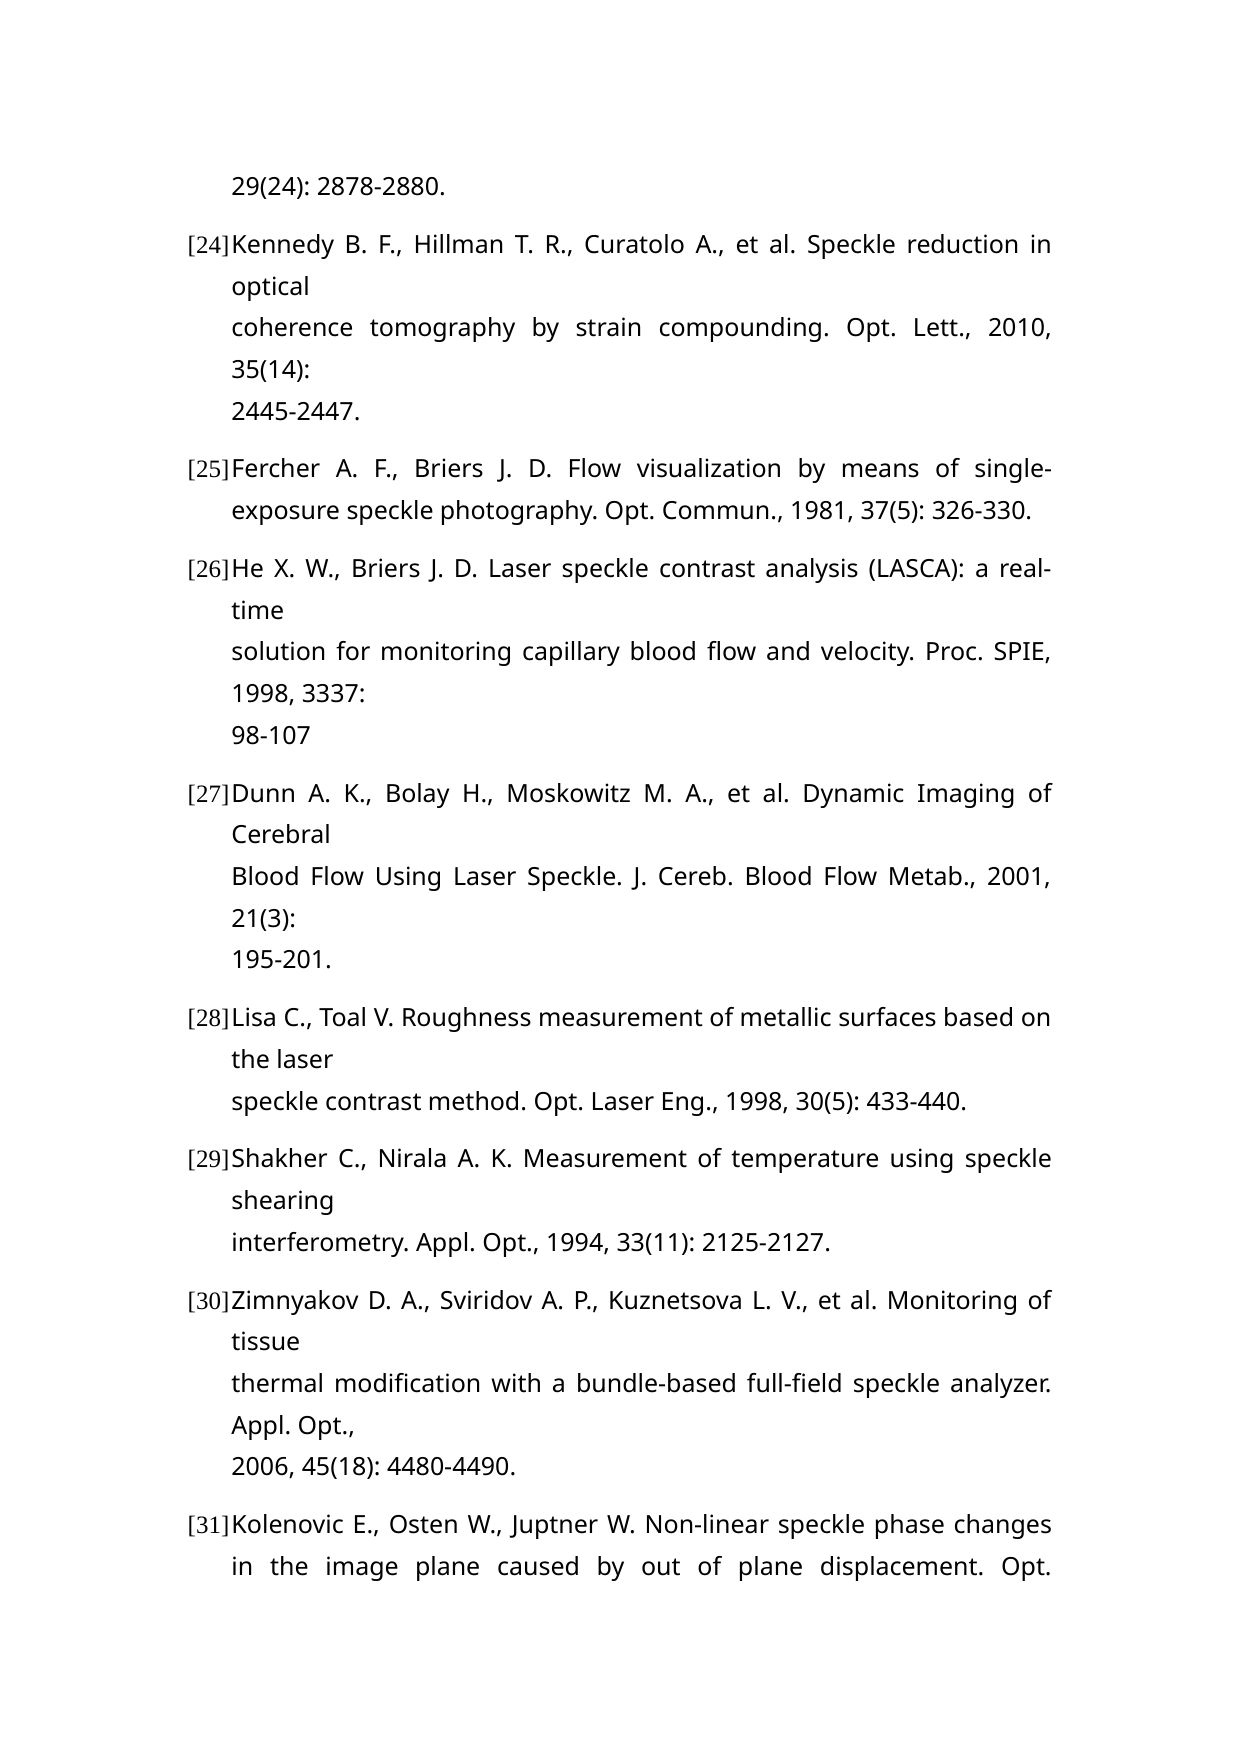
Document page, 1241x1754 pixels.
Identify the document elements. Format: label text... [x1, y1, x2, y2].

list Shakher C., Nirala A. K. Measurement of temperature using speckle shearing interferometry. Appl. Opt., 1994, 33(11): 2125-2127. [187, 1134, 1053, 1259]
list Zimnyakov D. A., Sviridov A. P., Kuznetsova L. V., et al. Monitoring of tissue thermal modification with a bundle-based full-field speckle analyzer. Appl. Opt., 2006, 45(18): 4480-4490. [187, 1276, 1053, 1484]
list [187, 1500, 1053, 1584]
list Lisa C., Toal V. Roughness measurement of metallic surfaces based on the laser speckle contrast method. Opt. Laser Eng., 1998, 30(5): 433-440. [187, 993, 1053, 1118]
list Kennedy B. F., Hillman T. R., Curatolo A., et al. Speckle reduction in optical coherence tomography by strain compounding. Opt. Lett., 2010, 35(14): 2445-2447. [187, 220, 1053, 428]
list Fercher A. F., Briers J. D. Flow visualization by means of single-exposure speckle photography. Opt. Commun., 1981, 37(5): 326-330. [187, 444, 1053, 528]
list He X. W., Briers J. D. Laser speckle contrast analysis (LASCA): a real-time solution for monitoring capillary blood flow and velocity. Proc. SPIE, 1998, 3337: 98-107 [187, 544, 1053, 752]
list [187, 162, 1053, 204]
list Dunn A. K., Bolay H., Moskowitz M. A., et al. Dynamic Imaging of Cerebral Blood Flow Using Laser Speckle. J. Cereb. Blood Flow Metab., 2001, 21(3): 195-201. [187, 769, 1053, 977]
